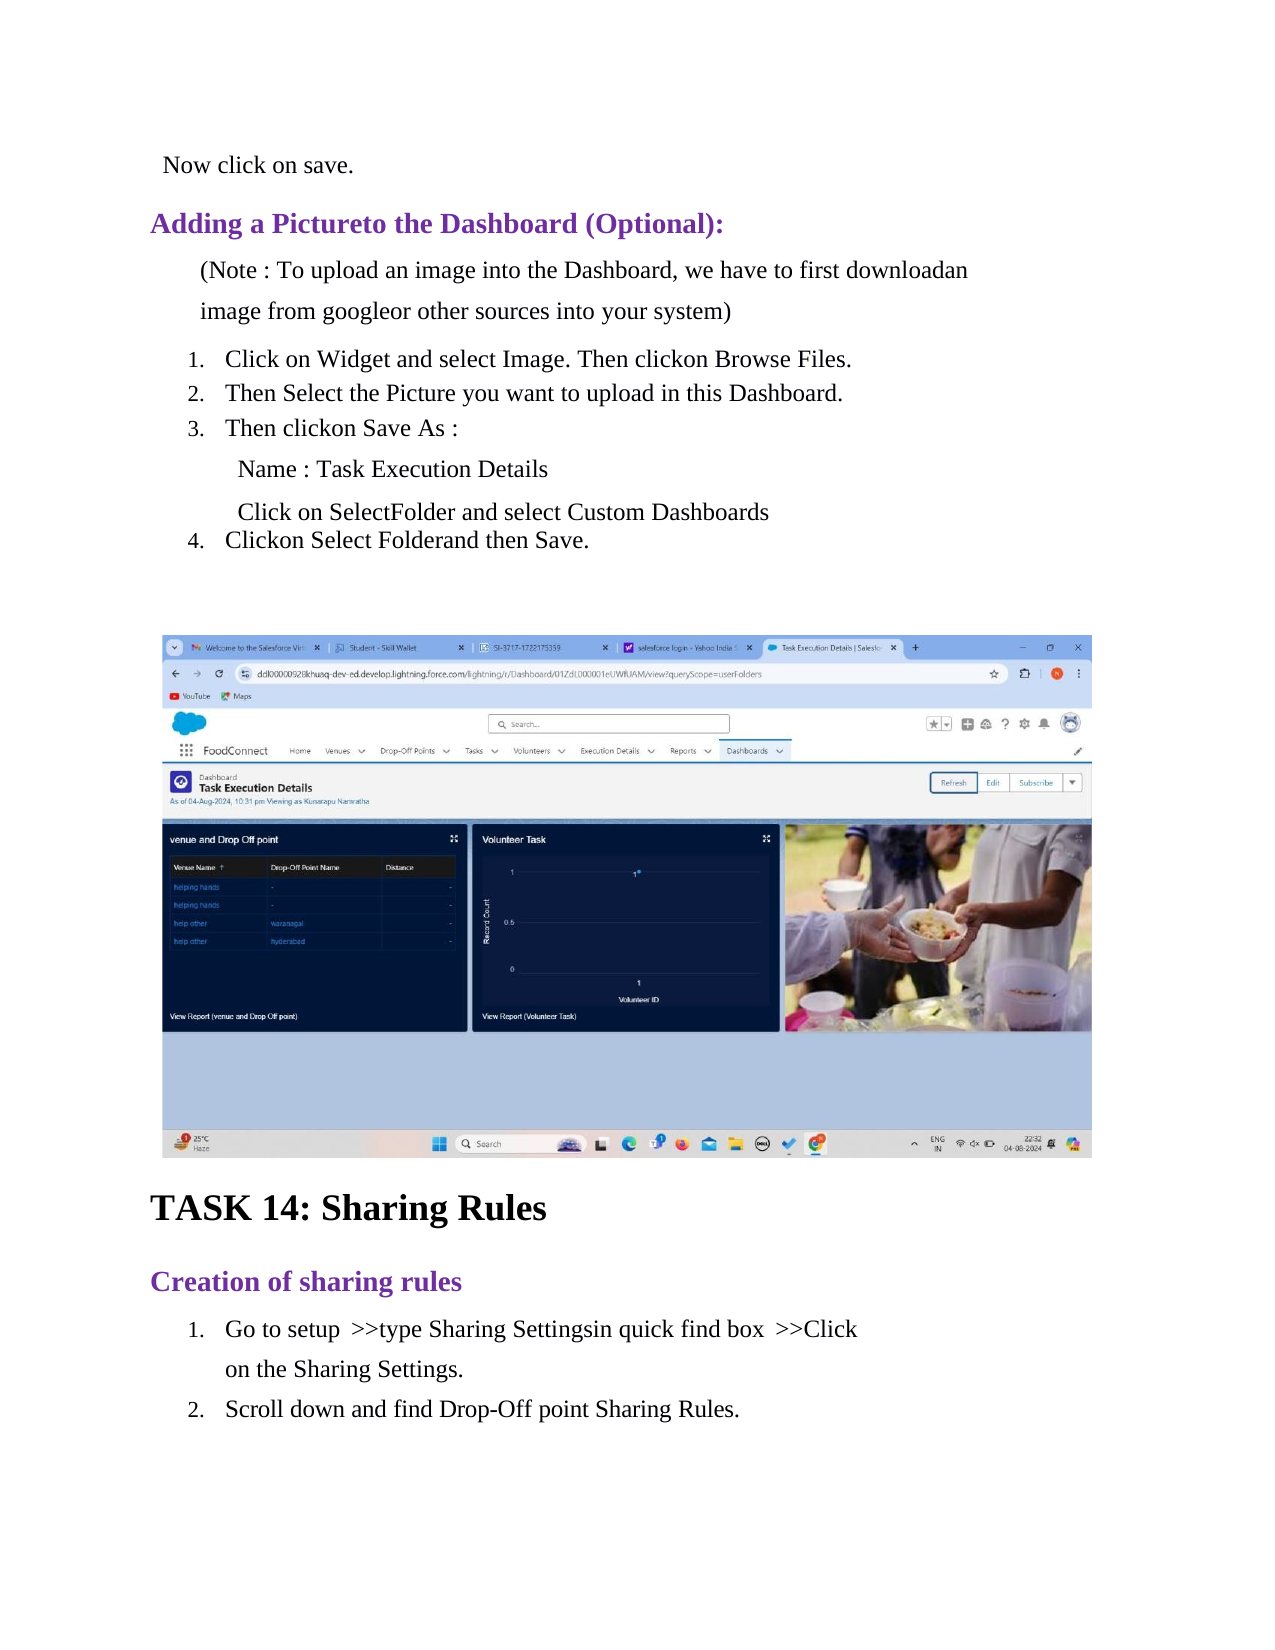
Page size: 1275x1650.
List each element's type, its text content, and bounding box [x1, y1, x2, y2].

list Click on Widget and select Image. Then clickon Browse Files. [187, 344, 1125, 373]
list Go to setup >>type Sharing Settingsin quick find box >>Click on the Sharing Settings. [187, 1314, 887, 1383]
text (Note : To upload an image into the Dashboard, we have to first downloadan image from googleor other sources into your system) [200, 256, 1013, 324]
text Name : Task Execution Details [237, 454, 1125, 483]
list Scroll down and find Drop-Off point Sharing Rules. [187, 1394, 1125, 1423]
text Now click on save. [162, 150, 1125, 179]
list Then Select the Picture you want to upload in this Dashboard. [187, 378, 1125, 407]
subtitle TASK 14: Sharing Rules [150, 1185, 1125, 1228]
subtitle Adding a Pictureto the Dashboard (Optional): [150, 206, 1125, 239]
picture [162, 635, 1092, 1158]
list Clickon Select Folderand then Save. [187, 526, 1125, 554]
text Click on SelectFolder and select Custom Dashboards [237, 497, 1125, 526]
subtitle Creation of sharing rules [150, 1264, 1125, 1298]
list Then clickon Save As : [187, 413, 1125, 442]
